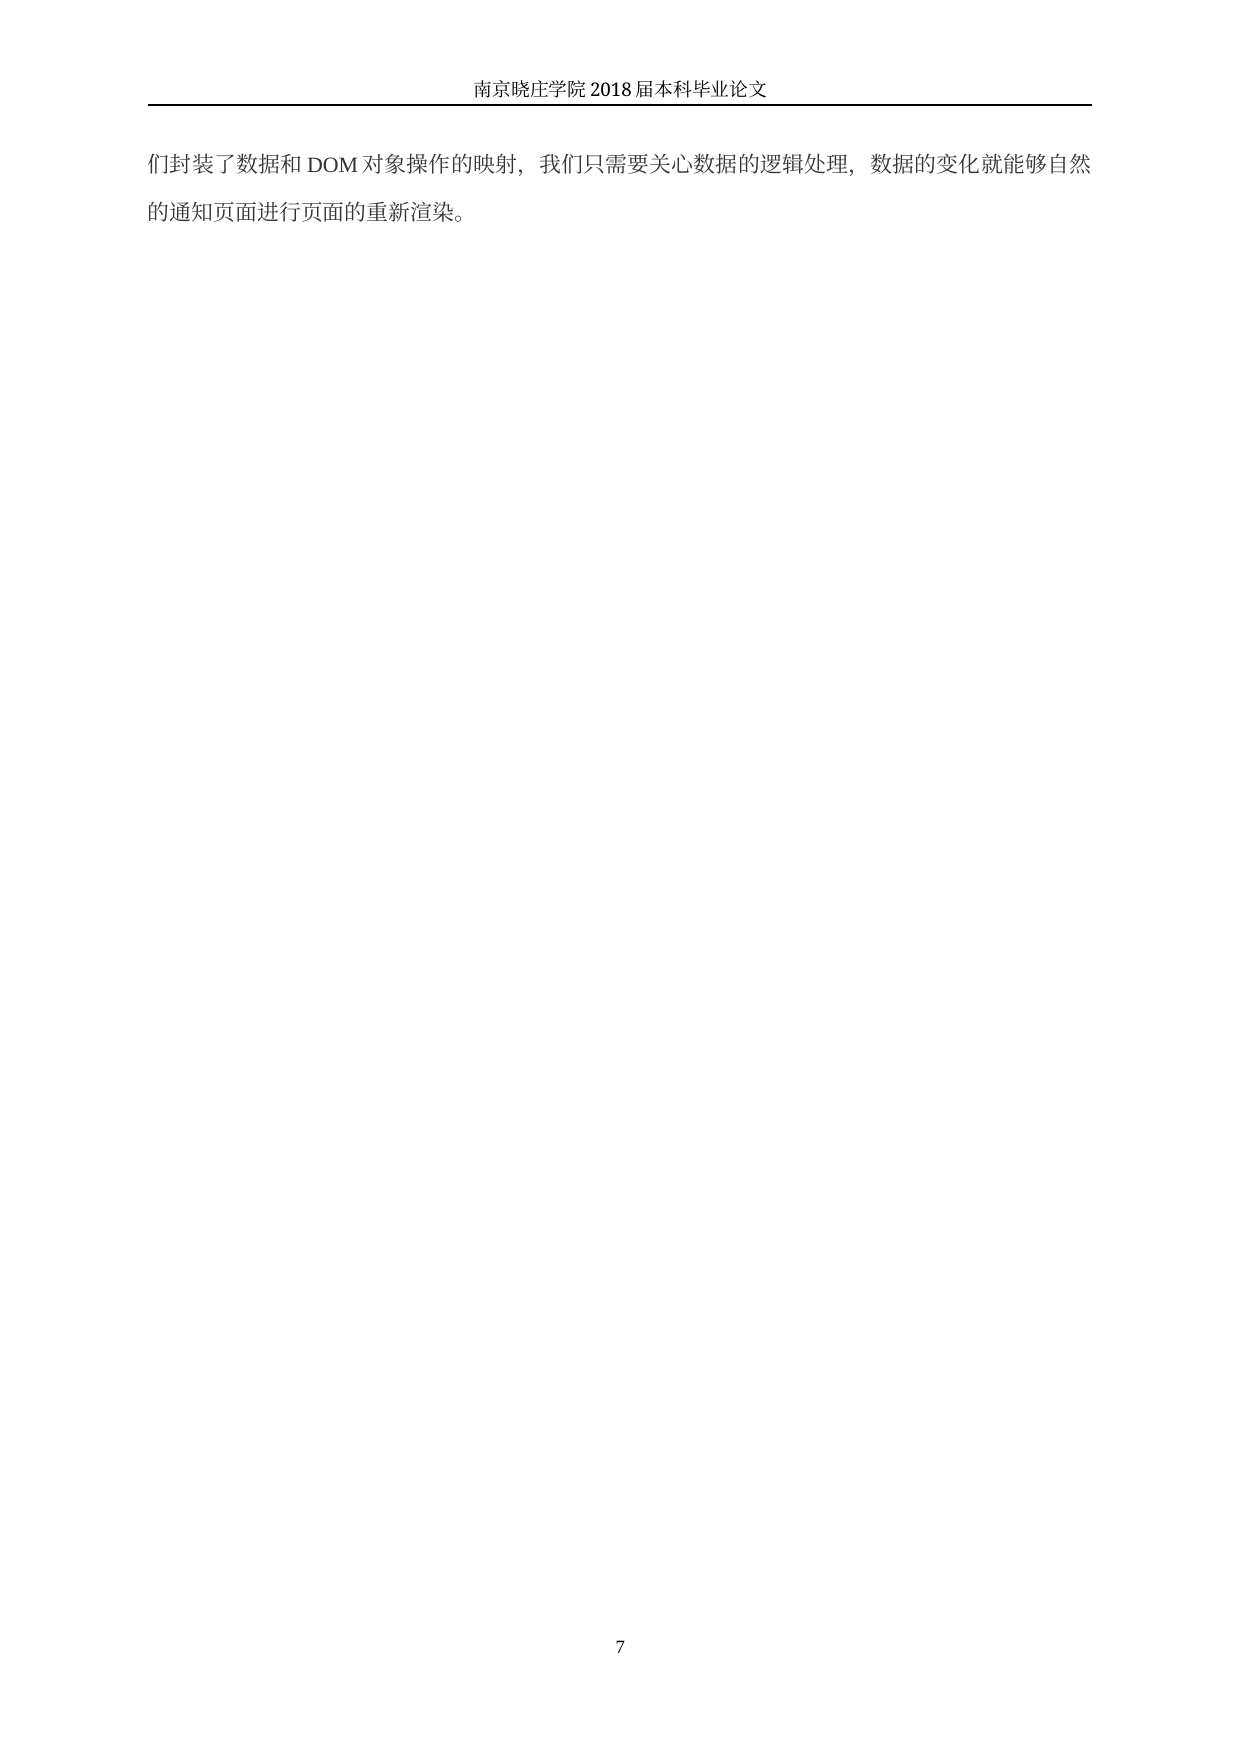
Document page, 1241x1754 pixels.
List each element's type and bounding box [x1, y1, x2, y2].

text [148, 148, 1092, 226]
